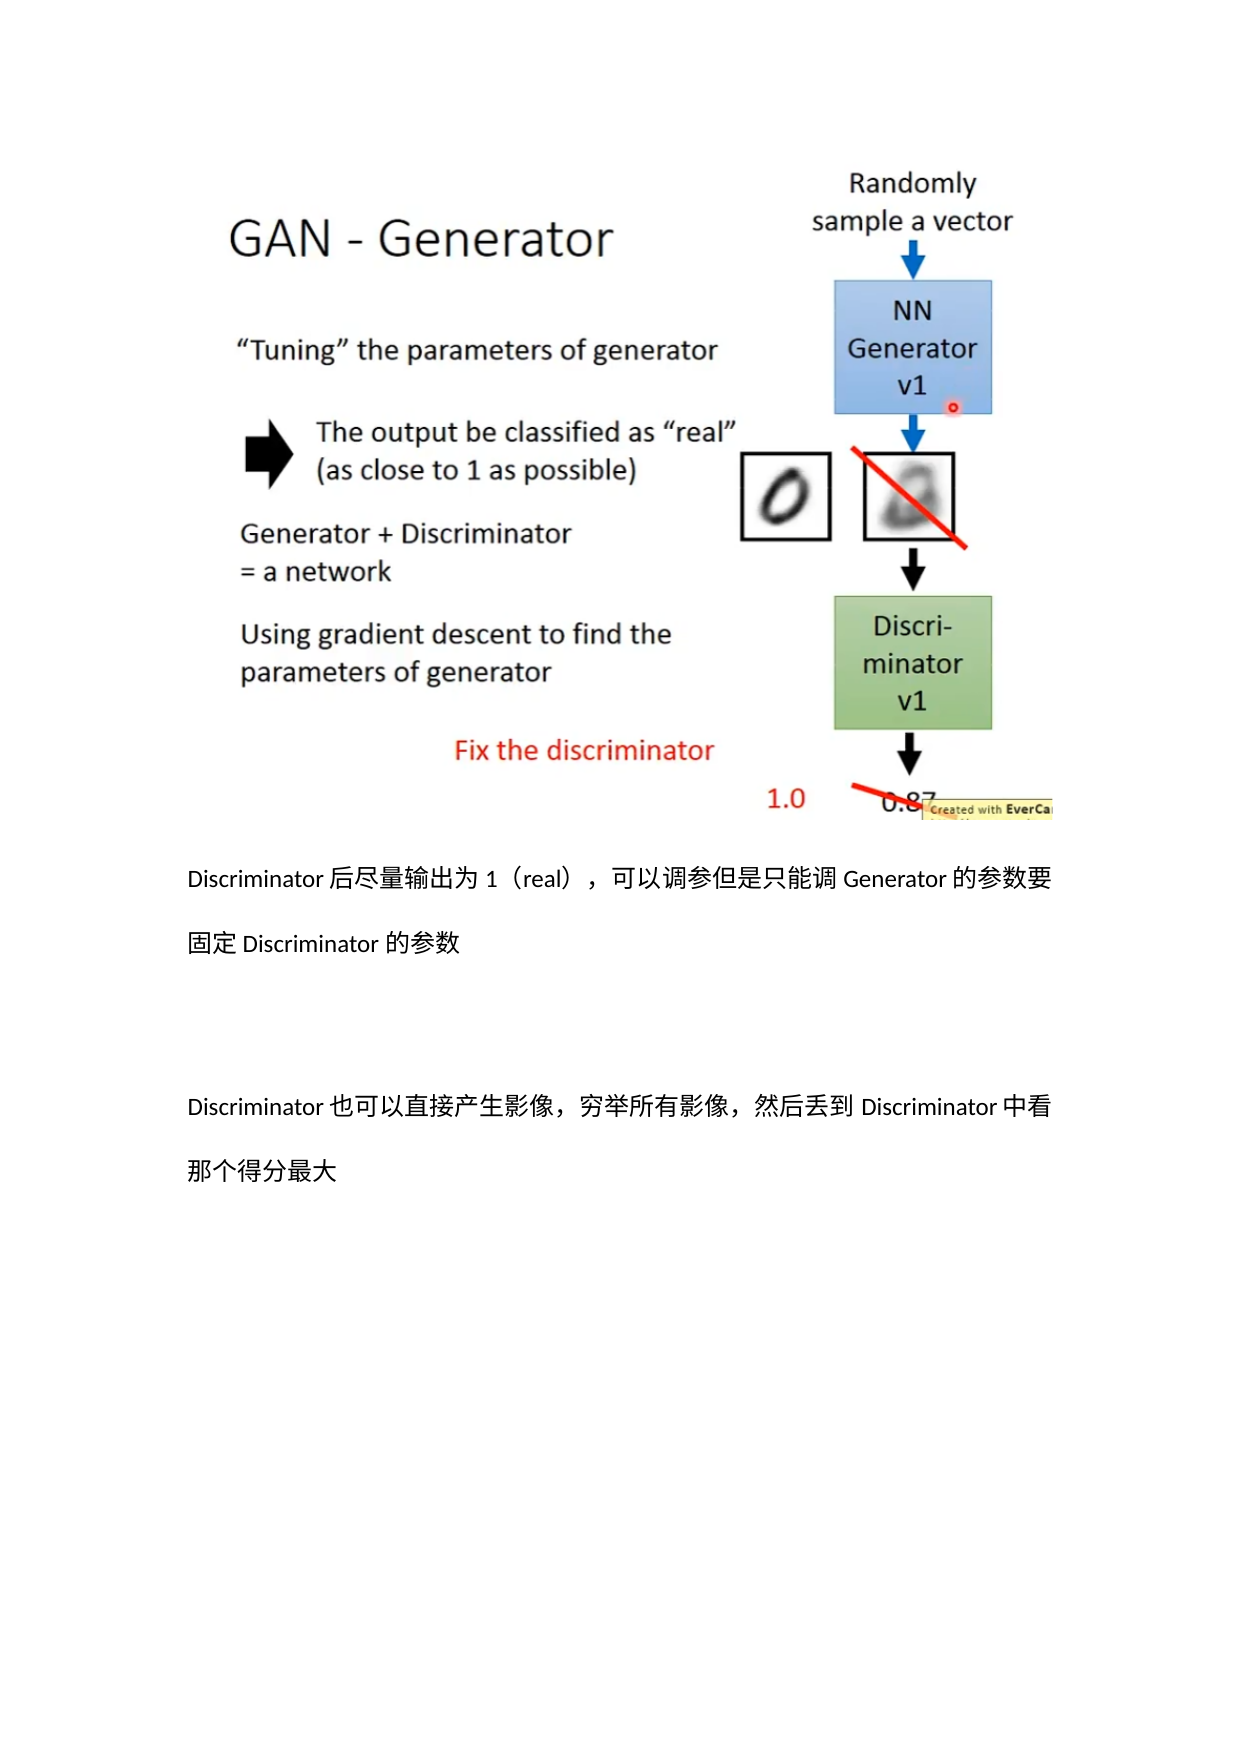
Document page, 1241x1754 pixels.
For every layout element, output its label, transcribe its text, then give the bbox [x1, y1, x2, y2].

picture [187, 162, 1053, 820]
list Discriminator后尽量输出为1（real），可以调参但是只能调Generator的参数要固定Discriminator 的参数 [187, 844, 1053, 974]
list Discriminator也可以直接产生影像，穷举所有影像，然后丢到Discriminator中看那个得分最大 [187, 1072, 1053, 1202]
